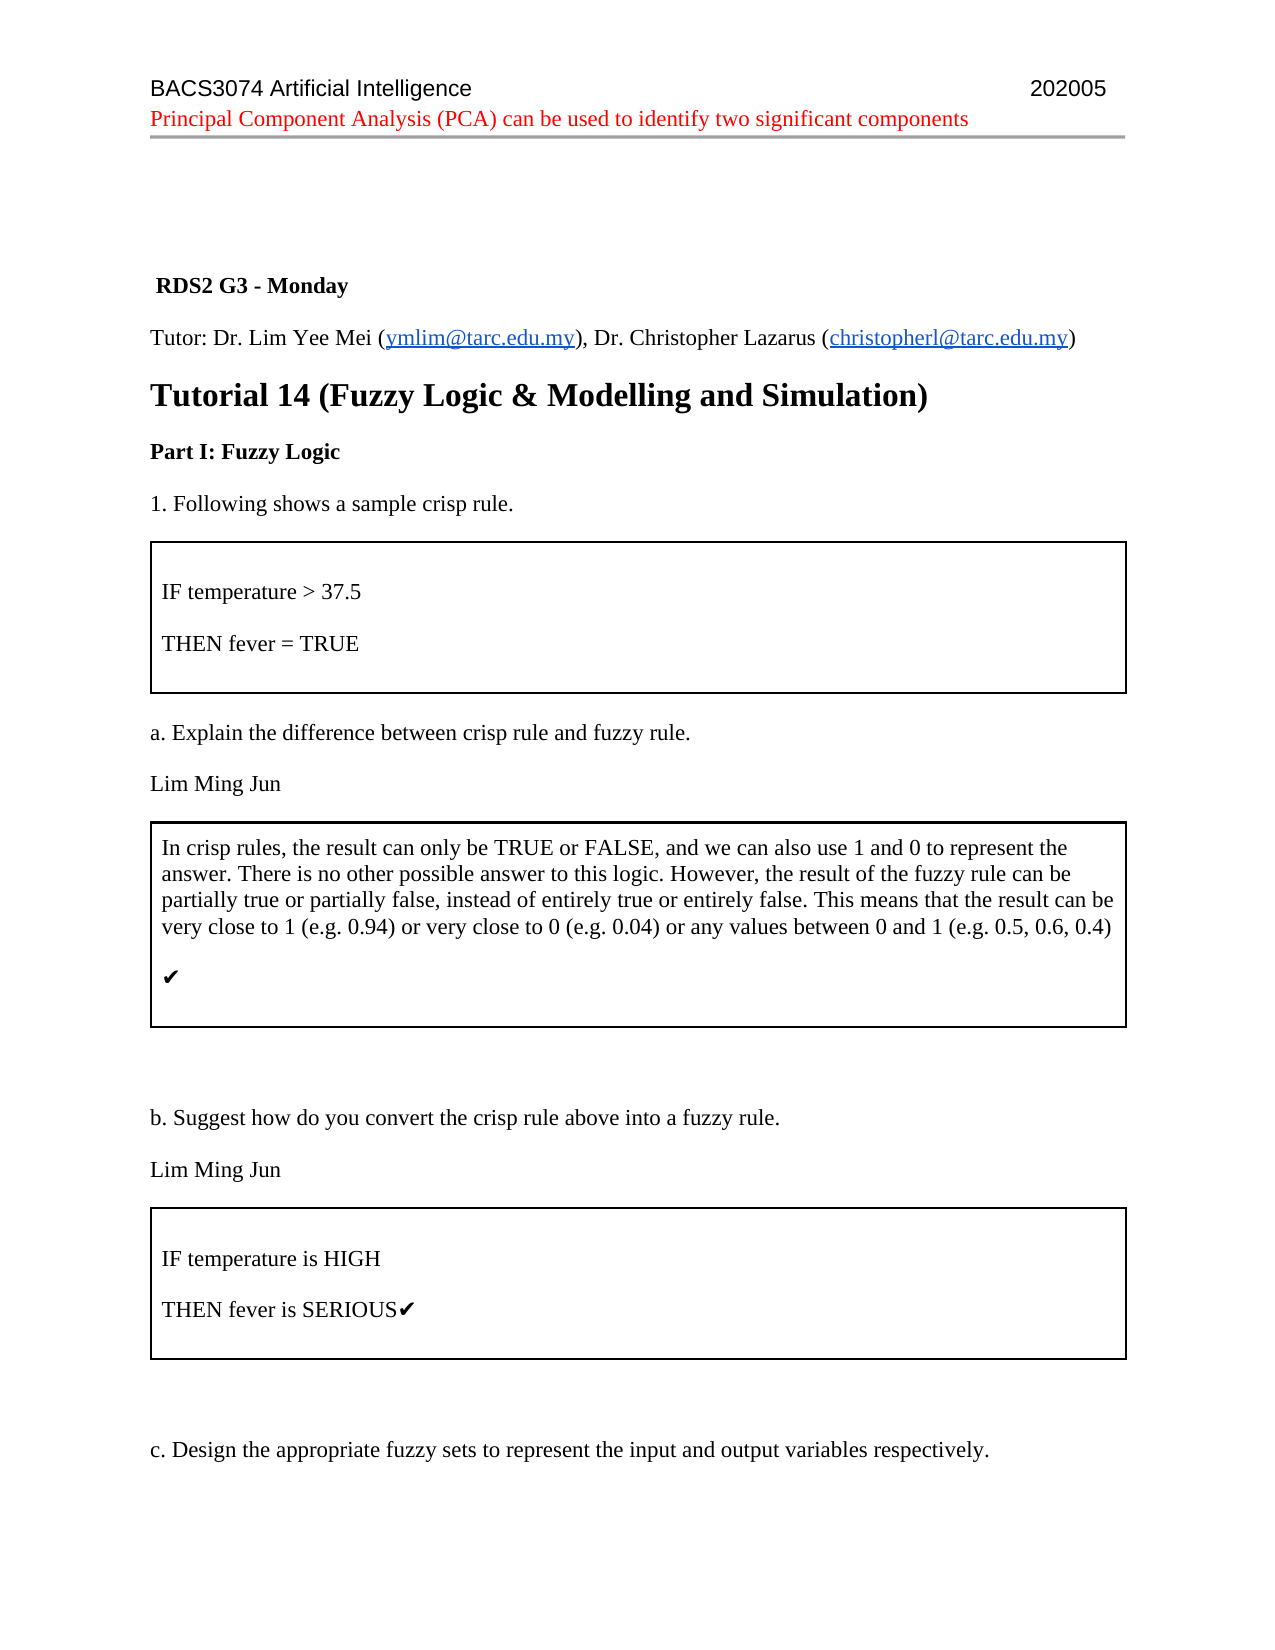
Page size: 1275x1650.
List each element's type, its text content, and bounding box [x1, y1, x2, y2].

text a. Explain the difference between crisp rule and fuzzy rule. [150, 719, 1125, 745]
text b. Suggest how do you convert the crisp rule above into a fuzzy rule. [150, 1104, 1125, 1131]
text Tutor: Dr. Lim Yee Mei (ymlim@tarc.edu.my), Dr. Christopher Lazarus (christopherl@tarc.edu.my) [150, 323, 1125, 350]
text Lim Ming Jun [150, 1156, 1125, 1182]
table_header IF temperature > 37.5 THEN fever = TRUE [152, 543, 1125, 692]
text Tutorial 14 (Fuzzy Logic & Modelling and Simulation) [150, 375, 1125, 413]
text Part I: Fuzzy Logic [150, 438, 1125, 464]
text 1. Following shows a sample crisp rule. [150, 489, 1125, 516]
table_header IF temperature is HIGH THEN fever is SERIOUS✔️ [152, 1209, 1125, 1358]
text c. Design the appropriate fuzzy sets to represent the input and output variables respectively. [150, 1436, 1125, 1463]
table_header In crisp rules, the result can only be TRUE or FALSE, and we can also use 1 and 0 to represent the answer. There is no other possible answer to this logic. However, the result of the fuzzy rule can be partially true or partially false, instead of entirely true or entirely false. This means that the result can be very close to 1 (e.g. 0.94) or very close to 0 (e.g. 0.04) or any values between 0 and 1 (e.g. 0.5, 0.6, 0.4) ✔️ [152, 824, 1125, 1026]
text RDS2 G3 - Monday [150, 272, 1125, 298]
text Lim Ming Jun [150, 770, 1125, 796]
